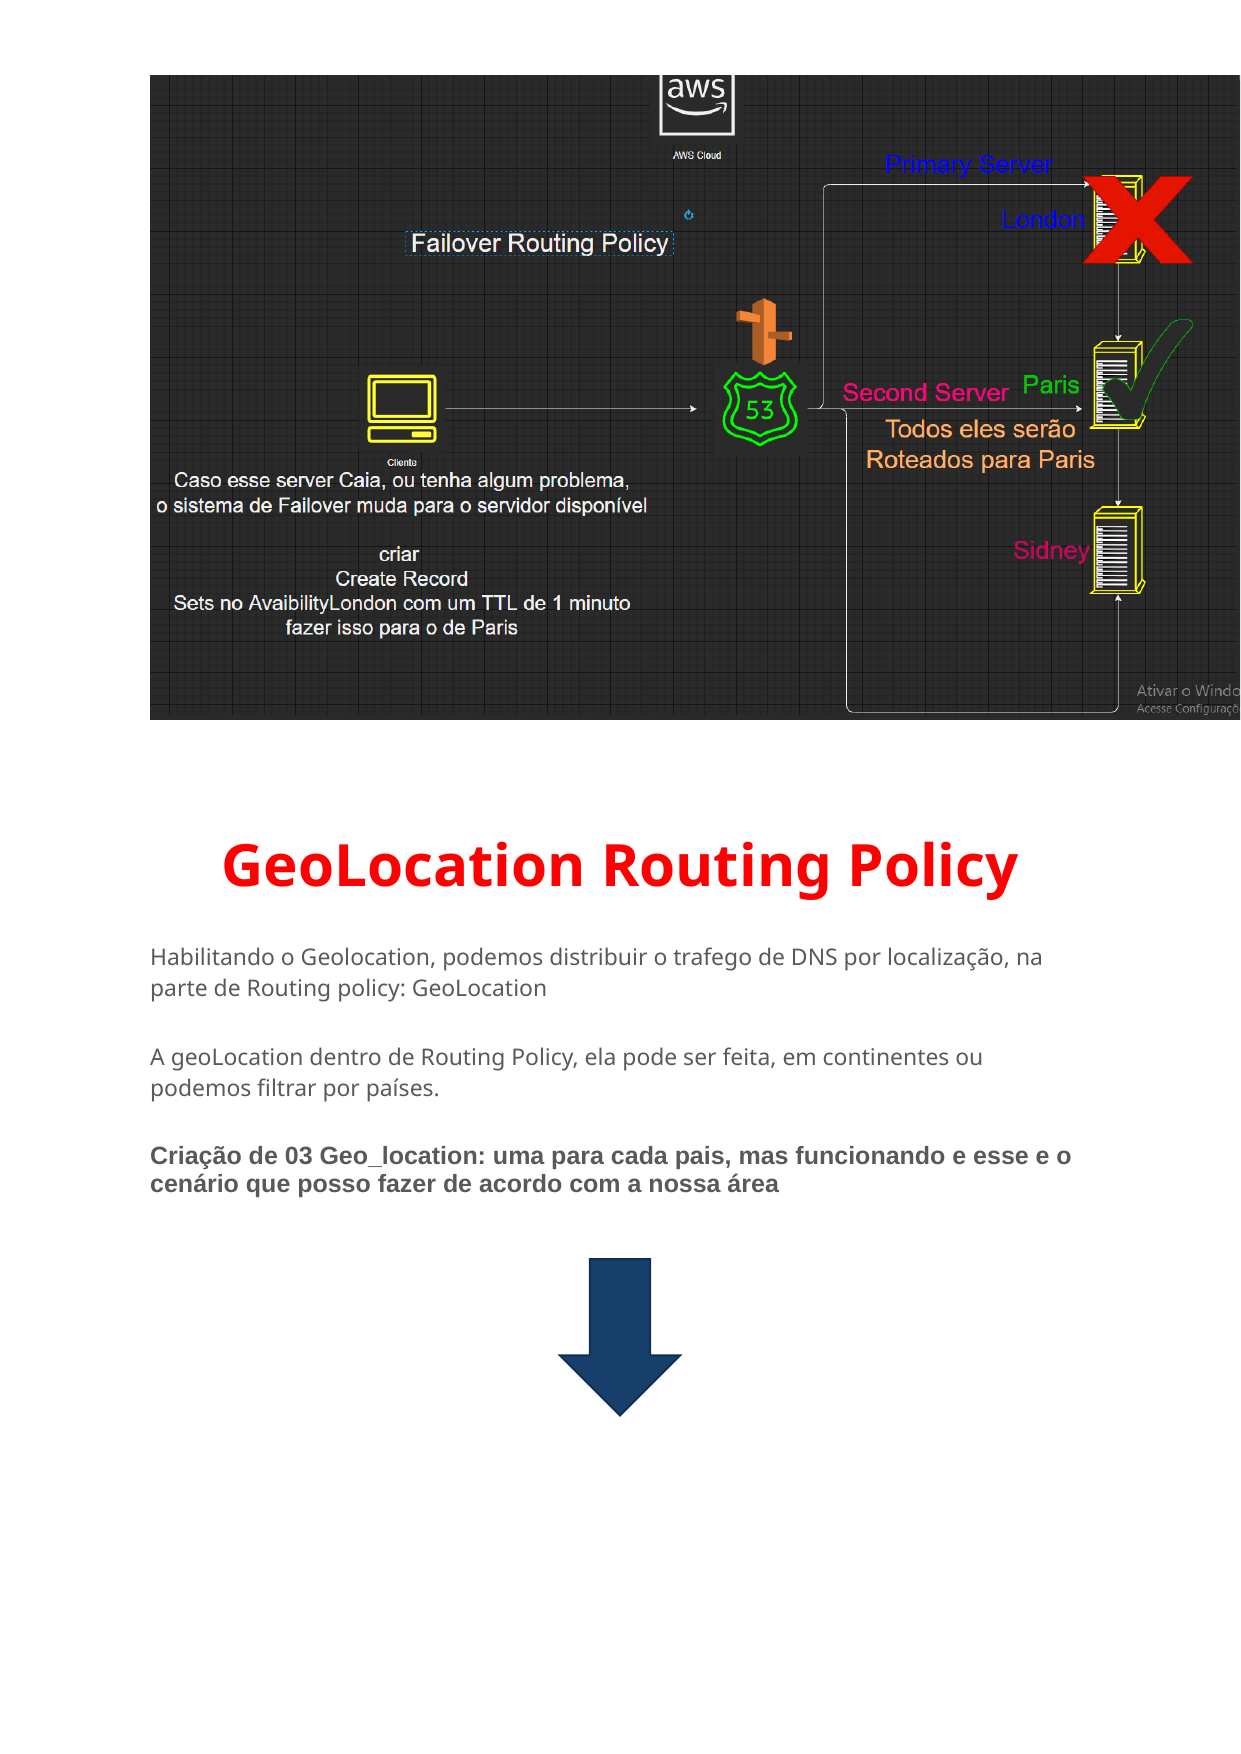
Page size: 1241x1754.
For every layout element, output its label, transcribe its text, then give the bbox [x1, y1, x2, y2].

text Habilitando o Geolocation, podemos distribuir o trafego de DNS por localização, na parte de Routing policy: GeoLocation [150, 941, 1090, 1003]
text Criação de 03 Geo_location: uma para cada pais, mas funcionando e esse e o cenário que posso fazer de acordo com a nossa área [75, 1141, 1090, 1198]
picture [150, 75, 1241, 720]
text GeoLocation Routing Policy [150, 824, 1090, 903]
text A geoLocation dentro de Routing Policy, ela pode ser feita, em continentes ou podemos filtrar por países. [150, 1041, 1090, 1103]
